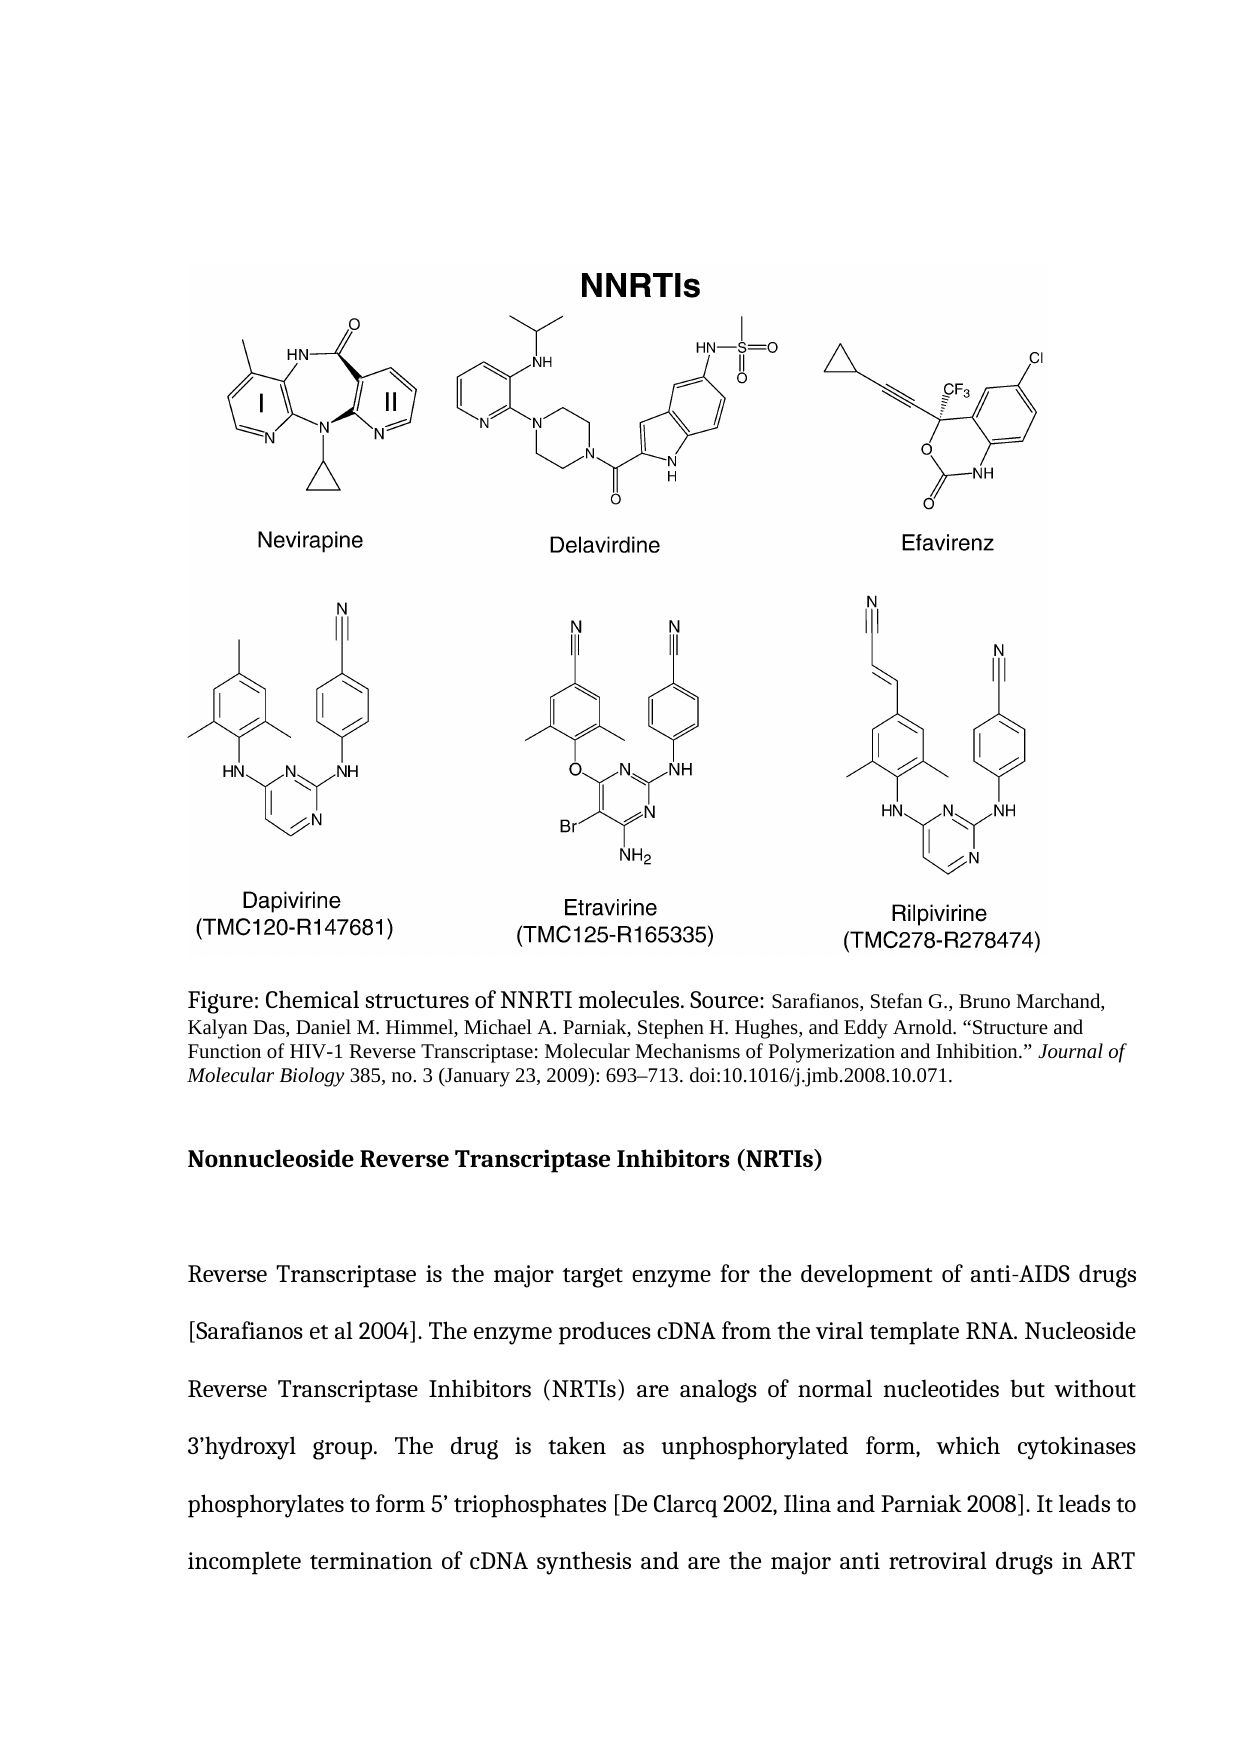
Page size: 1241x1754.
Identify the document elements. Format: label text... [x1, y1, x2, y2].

text Figure: Chemical structures of NNRTI molecules. Source: Sarafianos, Stefan G., Bruno Marchand, Kalyan Das, Daniel M. Himmel, Michael A. Parniak, Stephen H. Hughes, and Eddy Arnold. “Structure and Function of HIV-1 Reverse Transcriptase: Molecular Mechanisms of Polymerization and Inhibition.” Journal of Molecular Biology 385, no. 3 (January 23, 2009): 693–713. doi:10.1016/j.jmb.2008.10.071. [187, 986, 1138, 1087]
picture [187, 265, 1048, 958]
text Nonnucleoside Reverse Transcriptase Inhibitors (NRTIs) [187, 1144, 1138, 1173]
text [187, 1259, 1138, 1576]
